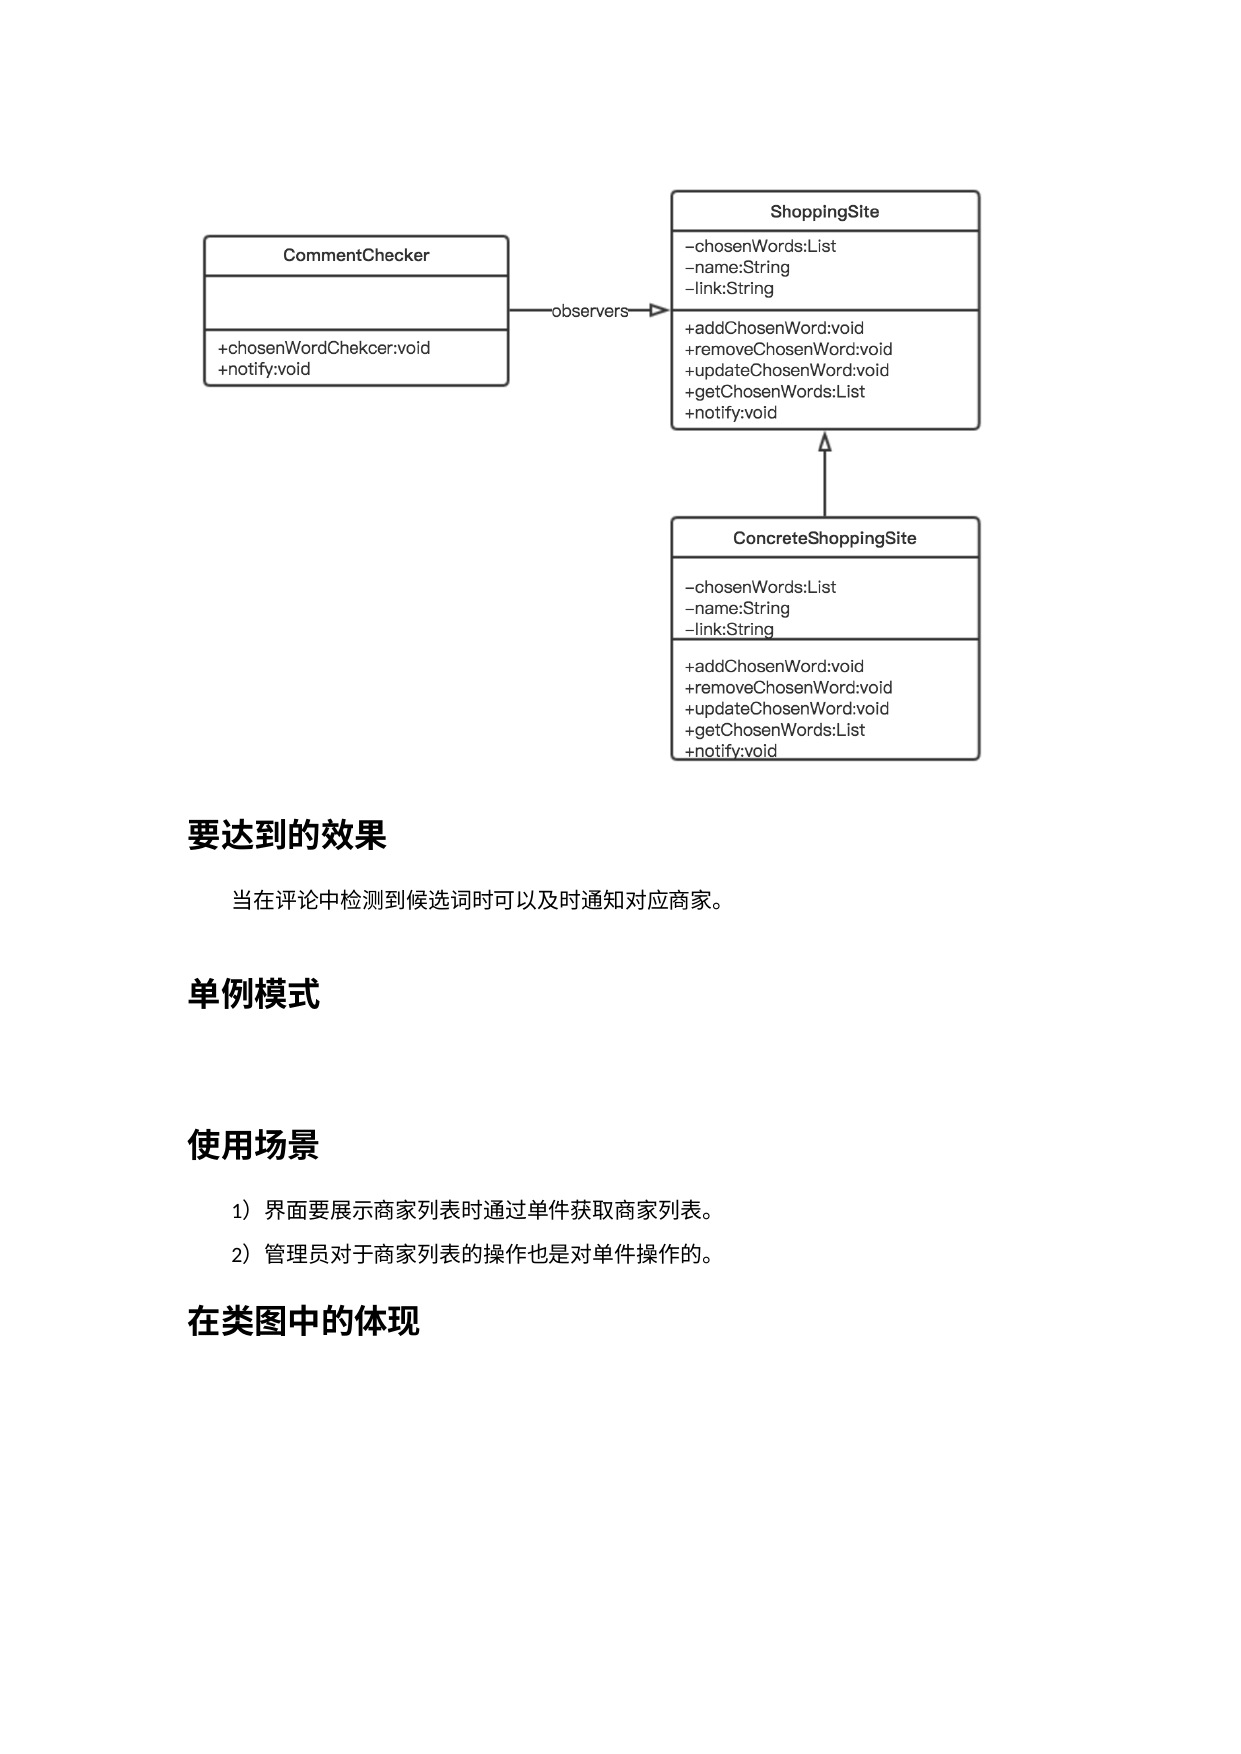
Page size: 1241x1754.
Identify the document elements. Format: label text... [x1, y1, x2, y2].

text 在类图中的体现 [187, 1275, 1053, 1363]
text 2）管理员对于商家列表的操作也是对单件操作的。 [187, 1231, 1053, 1275]
picture [187, 172, 1053, 775]
text 要达到的效果 [187, 789, 1053, 877]
text 使用场景 [187, 1098, 1053, 1187]
text 1）界面要展示商家列表时通过单件获取商家列表。 [187, 1187, 1053, 1231]
subtitle 单例模式 [187, 948, 1053, 1036]
text 当在评论中检测到候选词时可以及时通知对应商家。 [187, 877, 1053, 921]
